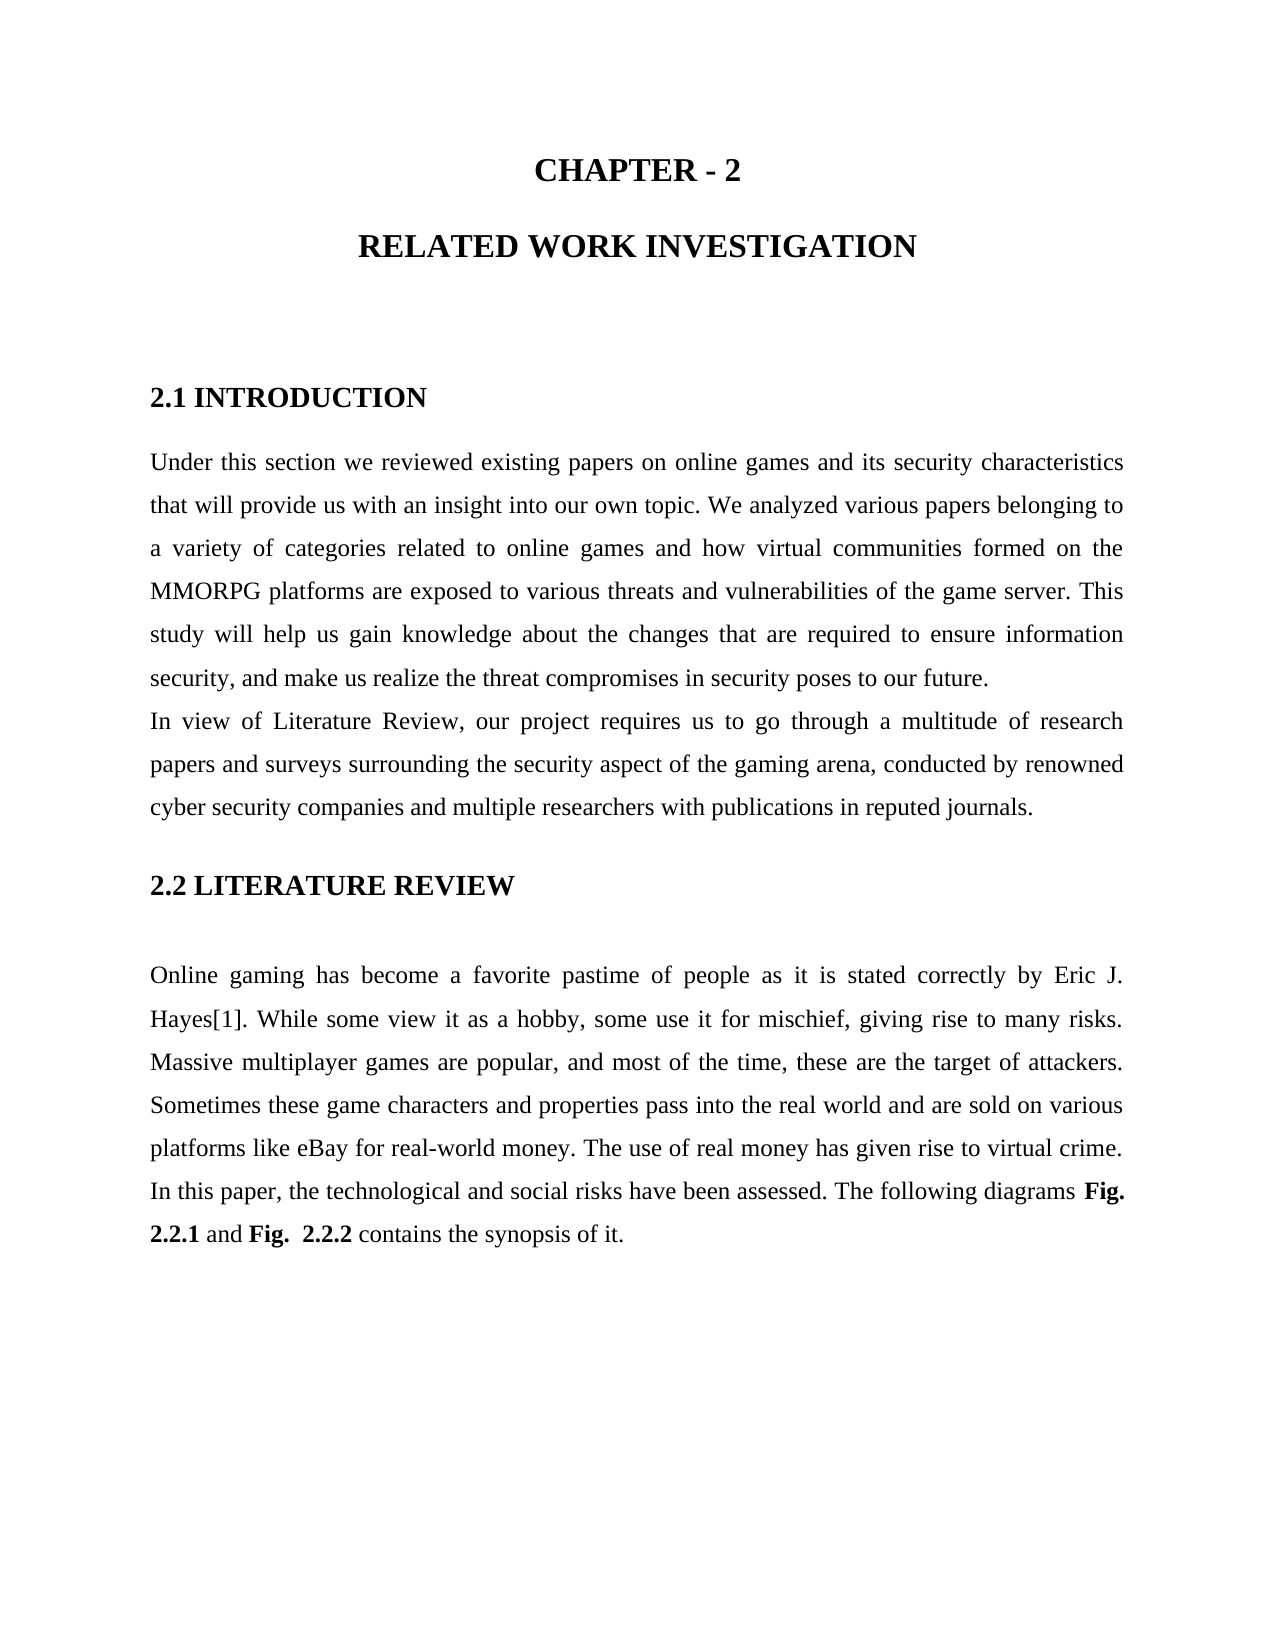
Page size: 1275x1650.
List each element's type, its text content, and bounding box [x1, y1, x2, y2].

text 2.2 LITERATURE REVIEW [150, 868, 1125, 902]
text 2.1 INTRODUCTION [150, 380, 1125, 413]
text Online gaming has become a favorite pastime of people as it is stated correctly by Eric J. Hayes[1]. While some view it as a hobby, some use it for mischief, giving rise to many risks. Massive multiplayer games are popular, and most of the time, these are the target of attackers. Sometimes these game characters and properties pass into the real world and are sold on various platforms like eBay for real-world money. The use of real money has given rise to virtual crime. In this paper, the technological and social risks have been assessed. The following diagrams Fig. 2.2.1 and Fig. 2.2.2 contains the synopsis of it. [150, 961, 1125, 1248]
text RELATED WORK INVESTIGATION [150, 227, 1125, 265]
text In view of Literature Review, our project requires us to go through a multitude of research papers and surveys surrounding the security aspect of the gaming arena, conducted by renowned cyber security companies and multiple researchers with publications in reputed journals. [150, 706, 1125, 821]
text CHAPTER - 2 [150, 150, 1125, 188]
text Under this section we reviewed existing papers on online games and its security characteristics that will provide us with an insight into our own topic. We analyzed various papers belonging to a variety of categories related to online games and how virtual communities formed on the MMORPG platforms are exposed to various threats and vulnerabilities of the game server. This study will help us gain knowledge about the changes that are required to ensure information security, and make us realize the threat compromises in security poses to our future. [150, 447, 1125, 691]
